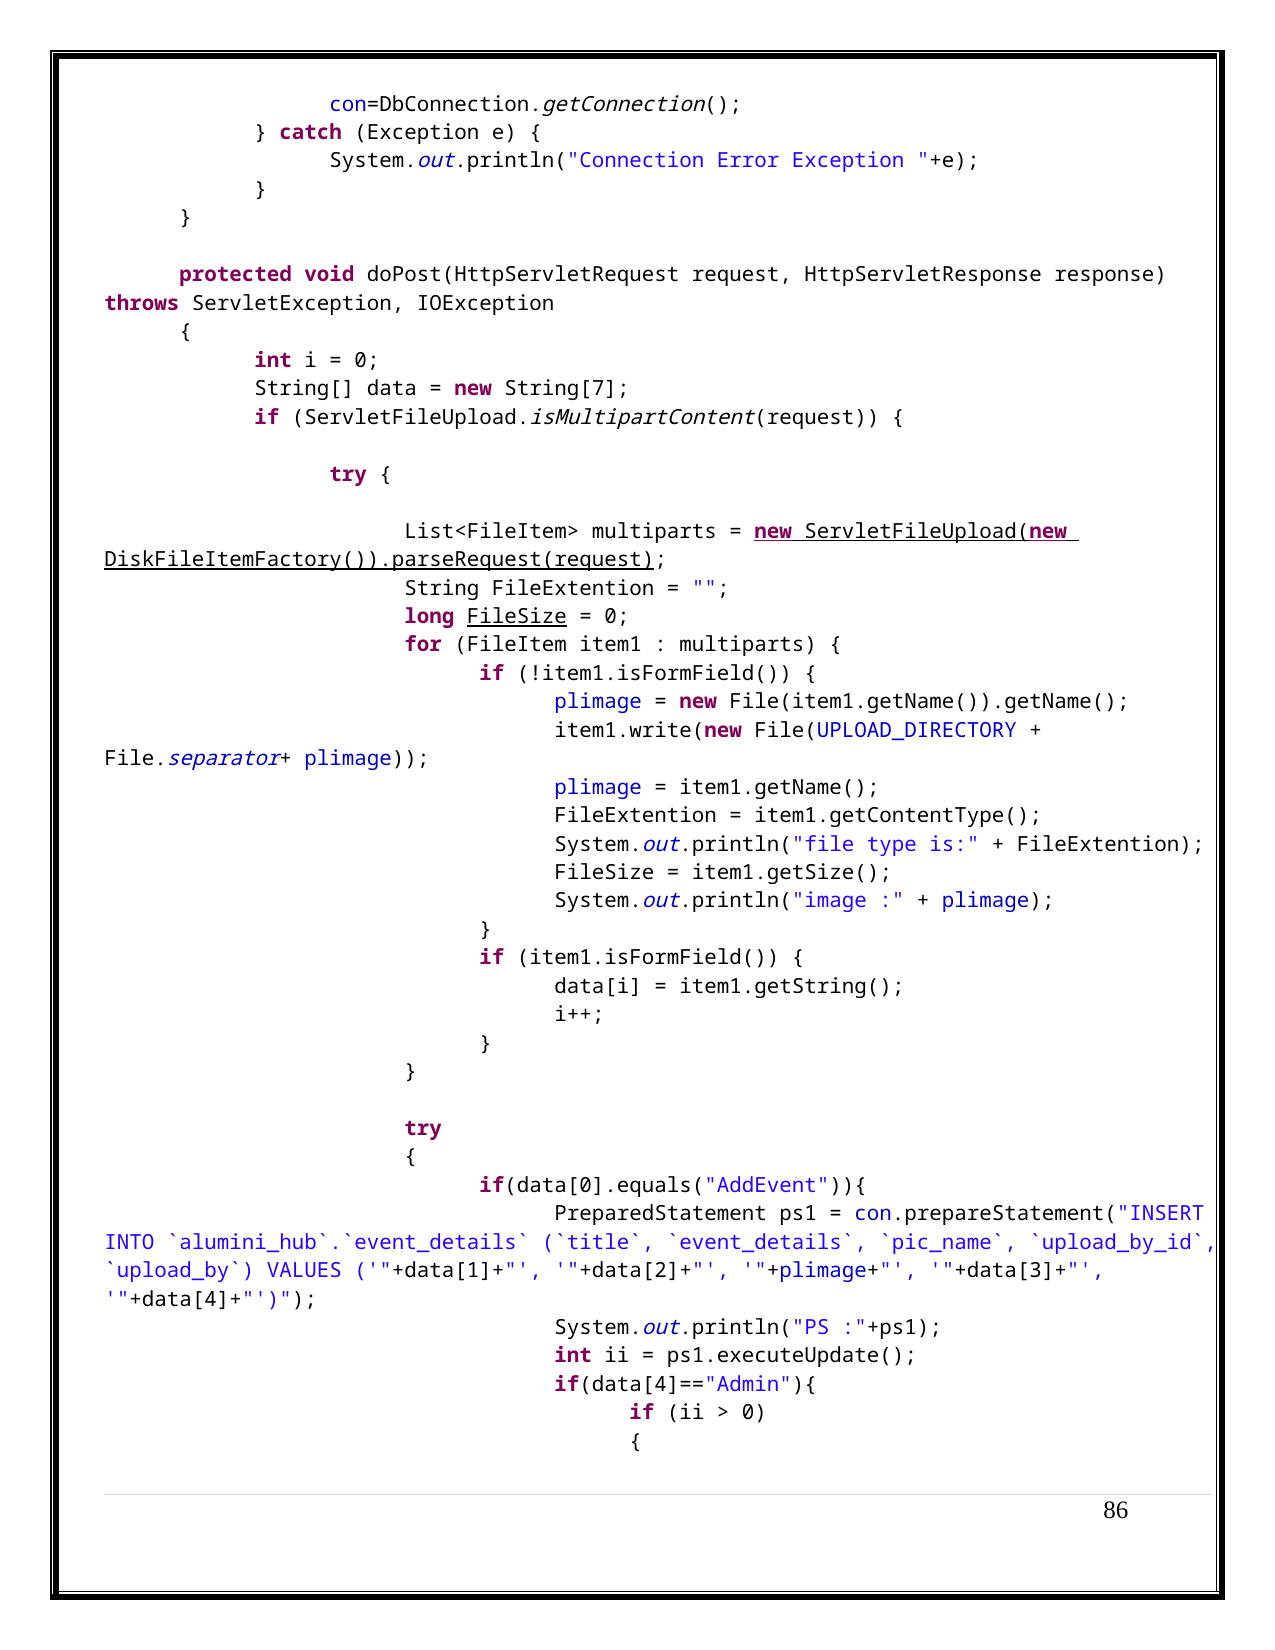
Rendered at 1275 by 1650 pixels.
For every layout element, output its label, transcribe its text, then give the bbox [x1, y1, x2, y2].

text if (item1.isFormField()) { [104, 942, 1216, 971]
text } [104, 914, 1216, 942]
text { [104, 316, 1216, 345]
text String[] data = new String[7]; [104, 373, 1216, 402]
text { [104, 1141, 1216, 1170]
text System.out.println("Connection Error Exception "+e); [104, 146, 1216, 174]
text i++; [104, 999, 1216, 1028]
text } [104, 174, 1216, 202]
text plimage = item1.getName(); [104, 772, 1216, 800]
text List<FileItem> multiparts = new ServletFileUpload(new DiskFileItemFactory()).parseRequest(request); [104, 516, 1216, 573]
text if(data[4]=="Admin"){ [104, 1369, 1216, 1397]
text int ii = ps1.executeUpdate(); [104, 1341, 1216, 1369]
text System.out.println("image :" + plimage); [104, 886, 1216, 914]
text try { [104, 459, 1216, 487]
text con=DbConnection.getConnection(); [104, 89, 1216, 117]
text } catch (Exception e) { [104, 117, 1216, 146]
text } [104, 1056, 1216, 1084]
text if (!item1.isFormField()) { [104, 658, 1216, 686]
text int i = 0; [104, 345, 1216, 373]
text System.out.println("file type is:" + FileExtention); [104, 829, 1216, 857]
text if(data[0].equals("AddEvent")){ [104, 1170, 1216, 1198]
text } [104, 202, 1216, 231]
text { [104, 1426, 1216, 1454]
text protected void doPost(HttpServletRequest request, HttpServletResponse response) throws ServletException, IOException [104, 259, 1216, 316]
text System.out.println("PS :"+ps1); [104, 1312, 1216, 1341]
text String FileExtention = ""; [104, 573, 1216, 601]
text if (ii > 0) [104, 1397, 1216, 1426]
text for (FileItem item1 : multiparts) { [104, 629, 1216, 658]
text plimage = new File(item1.getName()).getName(); [104, 686, 1216, 715]
text data[i] = item1.getString(); [104, 971, 1216, 999]
text item1.write(new File(UPLOAD_DIRECTORY + File.separator+ plimage)); [104, 715, 1216, 772]
text PreparedStatement ps1 = con.prepareStatement("INSERT INTO `alumini_hub`.`event_details` (`title`, `event_details`, `pic_name`, `upload_by_id`, `upload_by`) VALUES ('"+data[1]+"', '"+data[2]+"', '"+plimage+"', '"+data[3]+"', '"+data[4]+"')"); [104, 1198, 1216, 1312]
text long FileSize = 0; [104, 601, 1216, 629]
text try [104, 1113, 1216, 1141]
text FileSize = item1.getSize(); [104, 857, 1216, 886]
text } [104, 1028, 1216, 1056]
text FileExtention = item1.getContentType(); [104, 800, 1216, 829]
text if (ServletFileUpload.isMultipartContent(request)) { [104, 402, 1216, 430]
